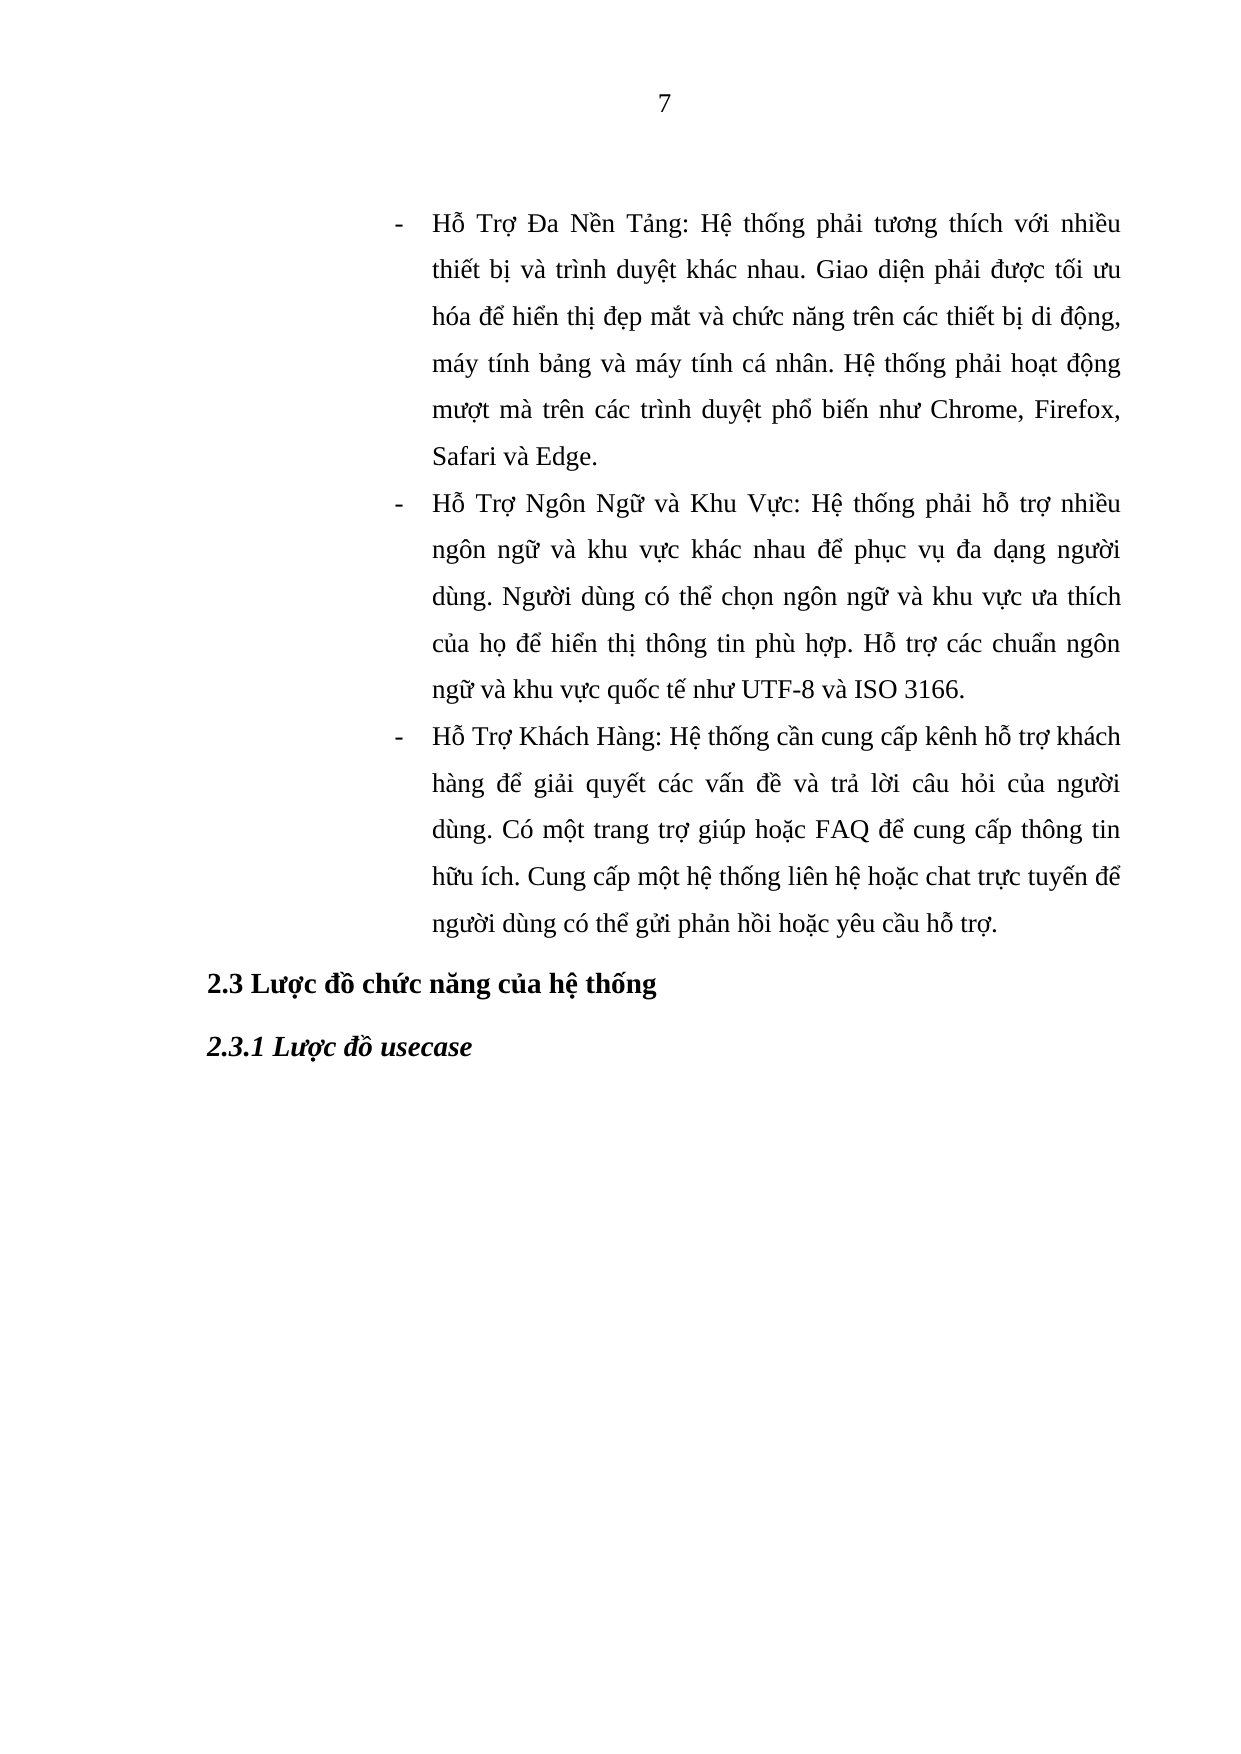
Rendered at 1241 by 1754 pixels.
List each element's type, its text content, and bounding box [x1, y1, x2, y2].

subtitle Lược đồ usecase [207, 1029, 1122, 1062]
subtitle Lược đồ chức năng của hệ thống [207, 966, 1122, 999]
list Hỗ Trợ Khách Hàng: Hệ thống cần cung cấp kênh hỗ trợ khách hàng để giải quyết các vấn đề và trả lời câu hỏi của người dùng. Có một trang trợ giúp hoặc FAQ để cung cấp thông tin hữu ích. Cung cấp một hệ thống liên hệ hoặc chat trực tuyến để người dùng có thể gửi phản hồi hoặc yêu cầu hỗ trợ. [394, 720, 1122, 938]
list Hỗ Trợ Đa Nền Tảng: Hệ thống phải tương thích với nhiều thiết bị và trình duyệt khác nhau. Giao diện phải được tối ưu hóa để hiển thị đẹp mắt và chức năng trên các thiết bị di động, máy tính bảng và máy tính cá nhân. Hệ thống phải hoạt động mượt mà trên các trình duyệt phổ biến như Chrome, Firefox, Safari và Edge. [394, 207, 1122, 471]
list Hỗ Trợ Ngôn Ngữ và Khu Vực: Hệ thống phải hỗ trợ nhiều ngôn ngữ và khu vực khác nhau để phục vụ đa dạng người dùng. Người dùng có thể chọn ngôn ngữ và khu vực ưa thích của họ để hiển thị thông tin phù hợp. Hỗ trợ các chuẩn ngôn ngữ và khu vực quốc tế như UTF-8 và ISO 3166. [394, 487, 1122, 704]
